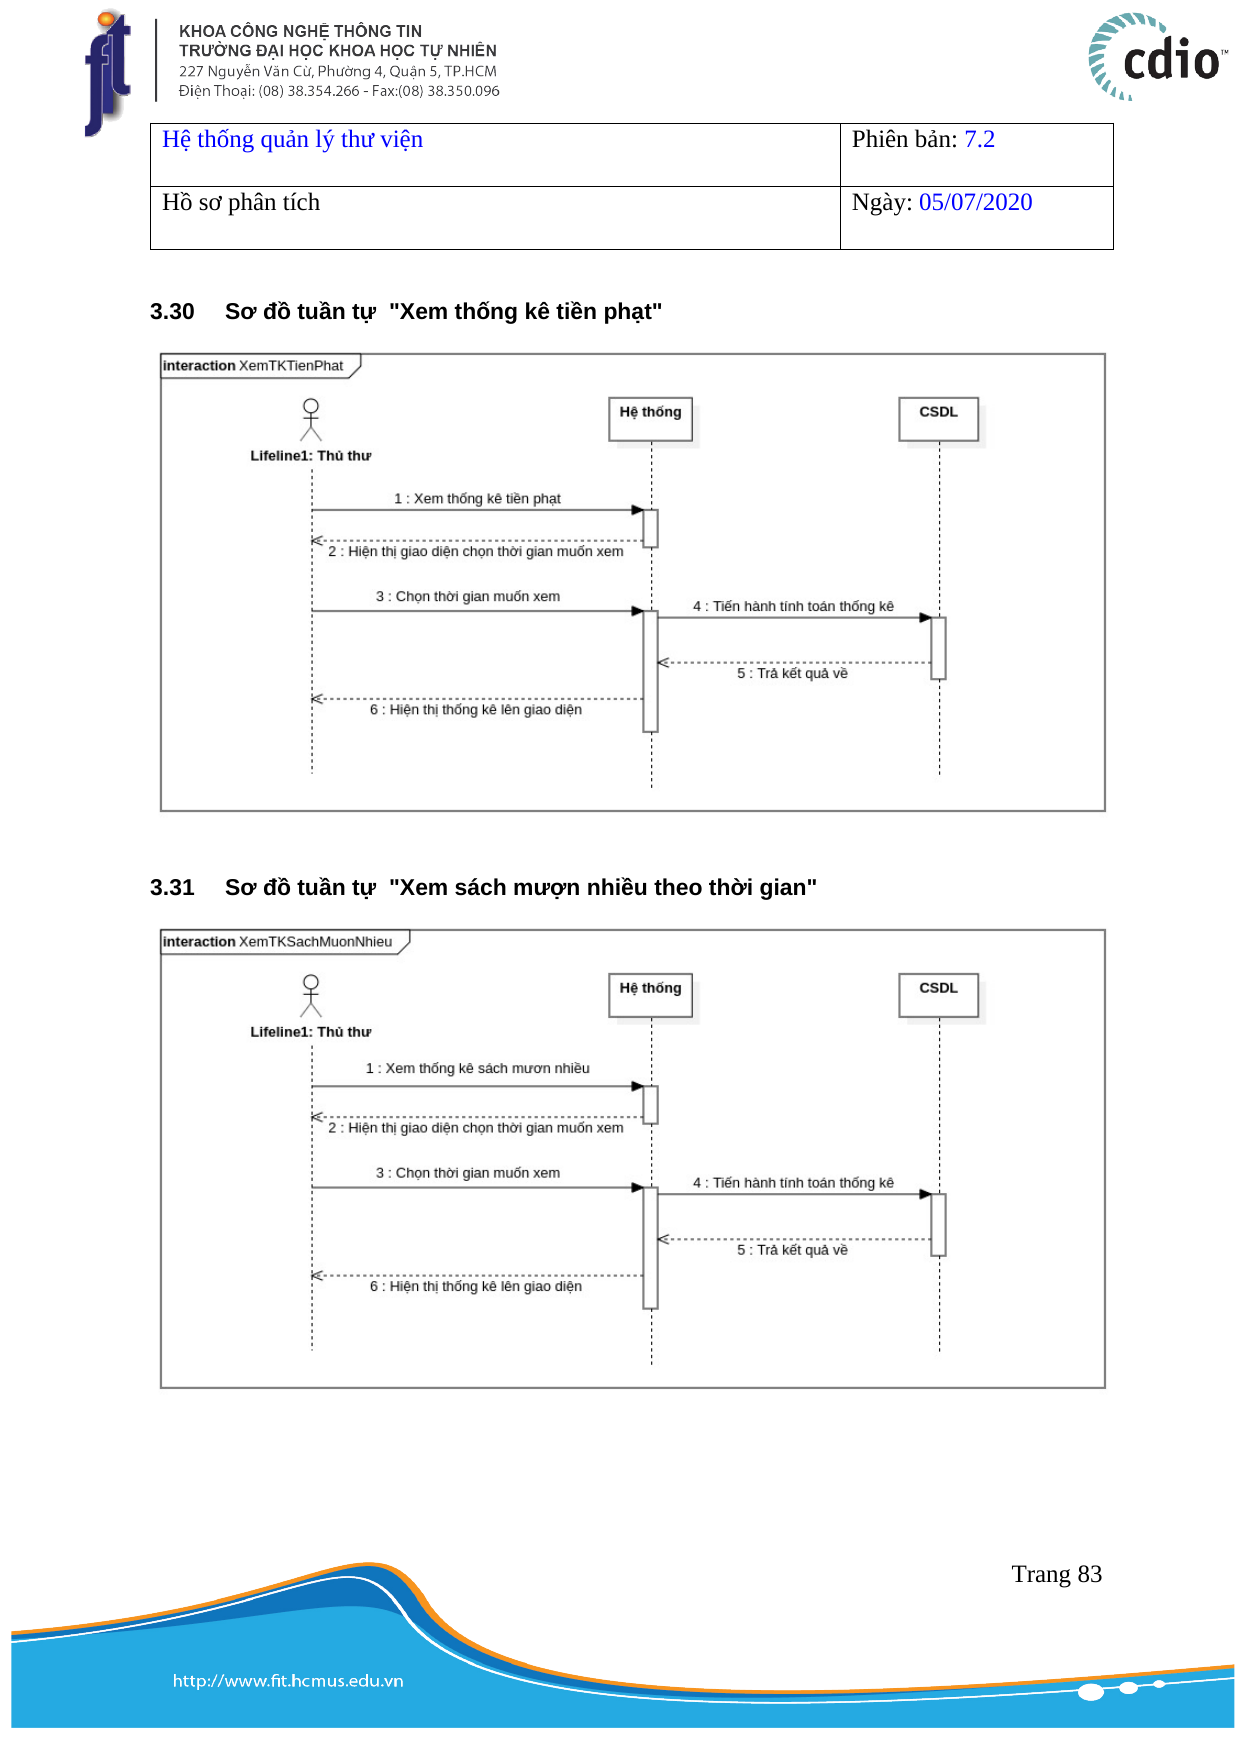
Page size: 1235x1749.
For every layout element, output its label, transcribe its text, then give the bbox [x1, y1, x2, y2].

subtitle Sơ đồ tuần tự "Xem sách mượn nhiều theo thời gian" [150, 874, 1084, 900]
picture [61, 2, 1235, 161]
subtitle Sơ đồ tuần tự "Xem thống kê tiền phạt" [150, 298, 1084, 324]
picture [150, 343, 1149, 855]
picture [150, 919, 1149, 1432]
picture [841, 124, 1113, 161]
picture [151, 124, 840, 161]
picture [11, 1558, 1235, 1728]
